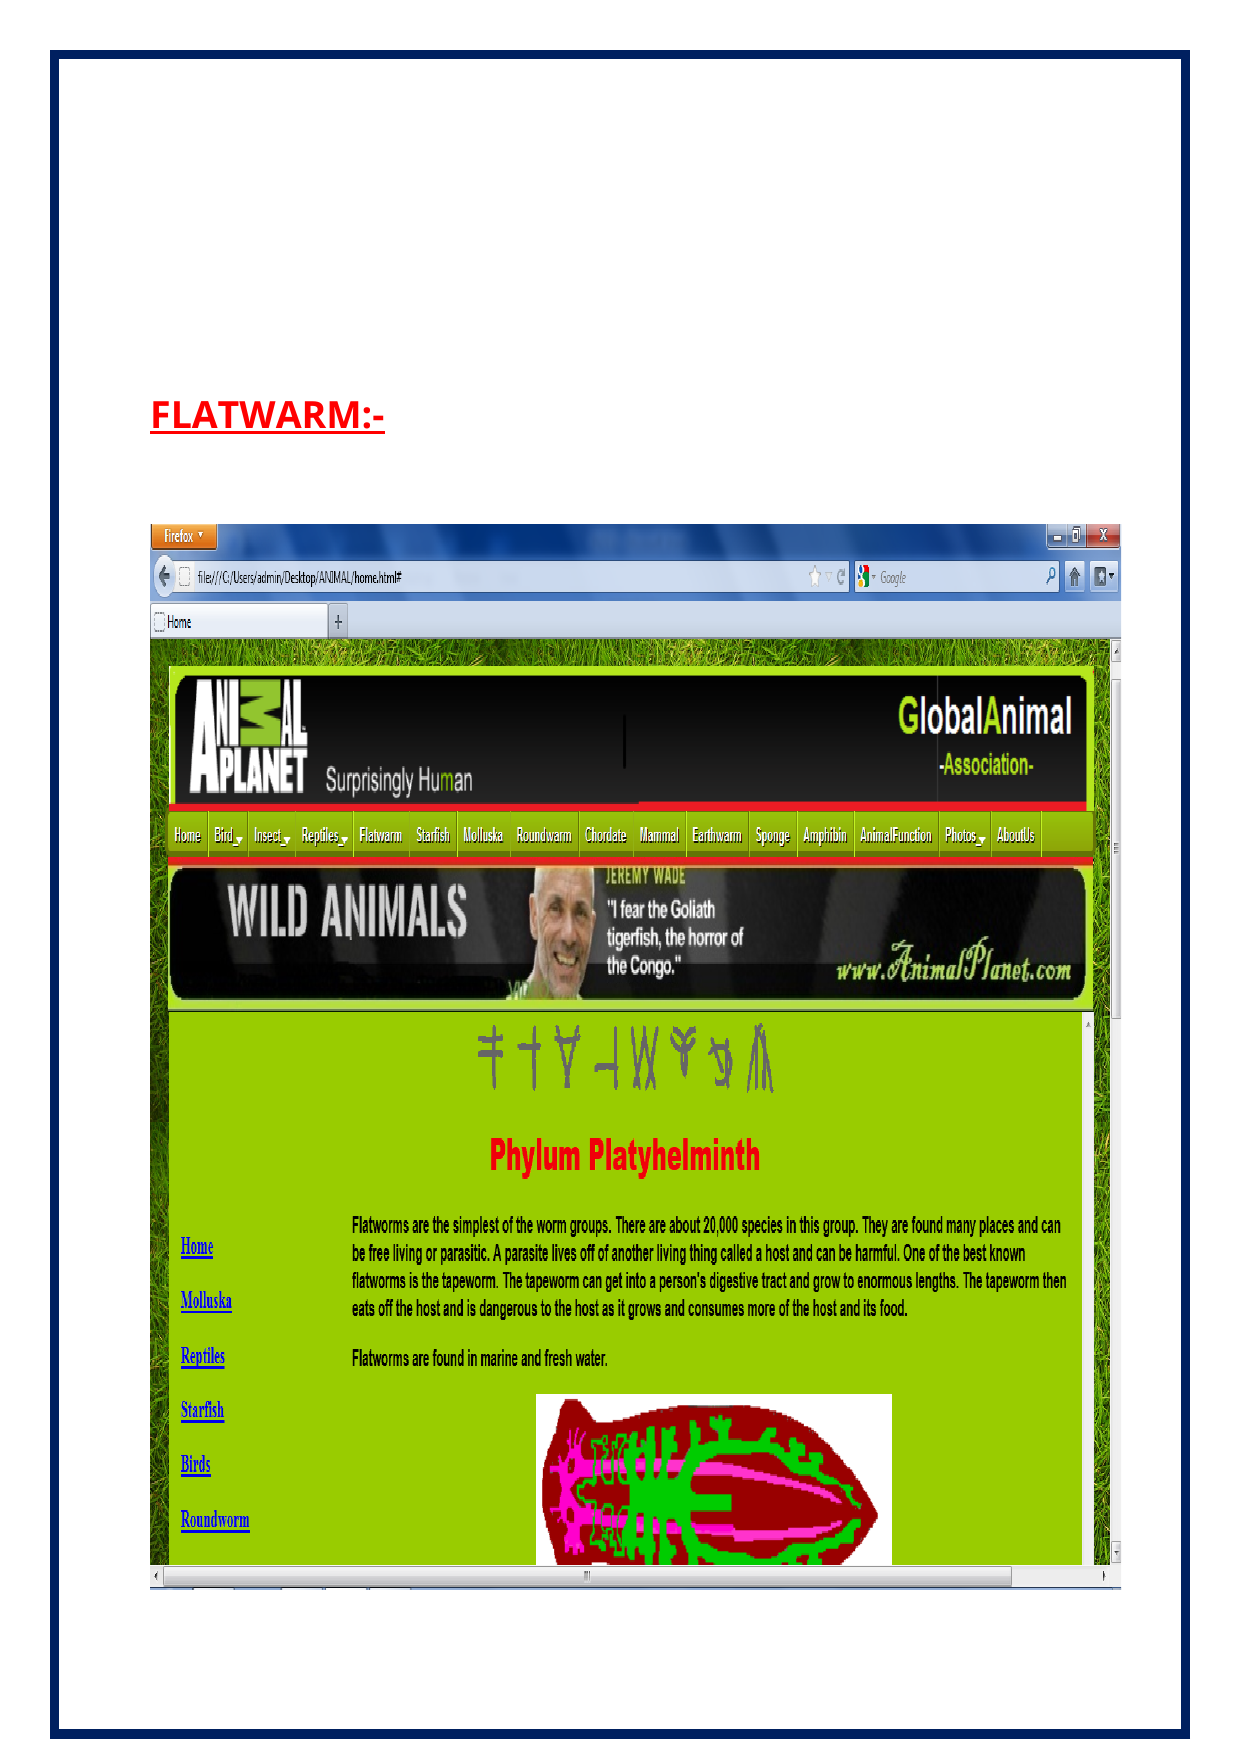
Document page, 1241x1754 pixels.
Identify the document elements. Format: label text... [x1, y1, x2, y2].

text FLATWARM:- [150, 388, 1090, 439]
picture [150, 524, 1122, 1590]
